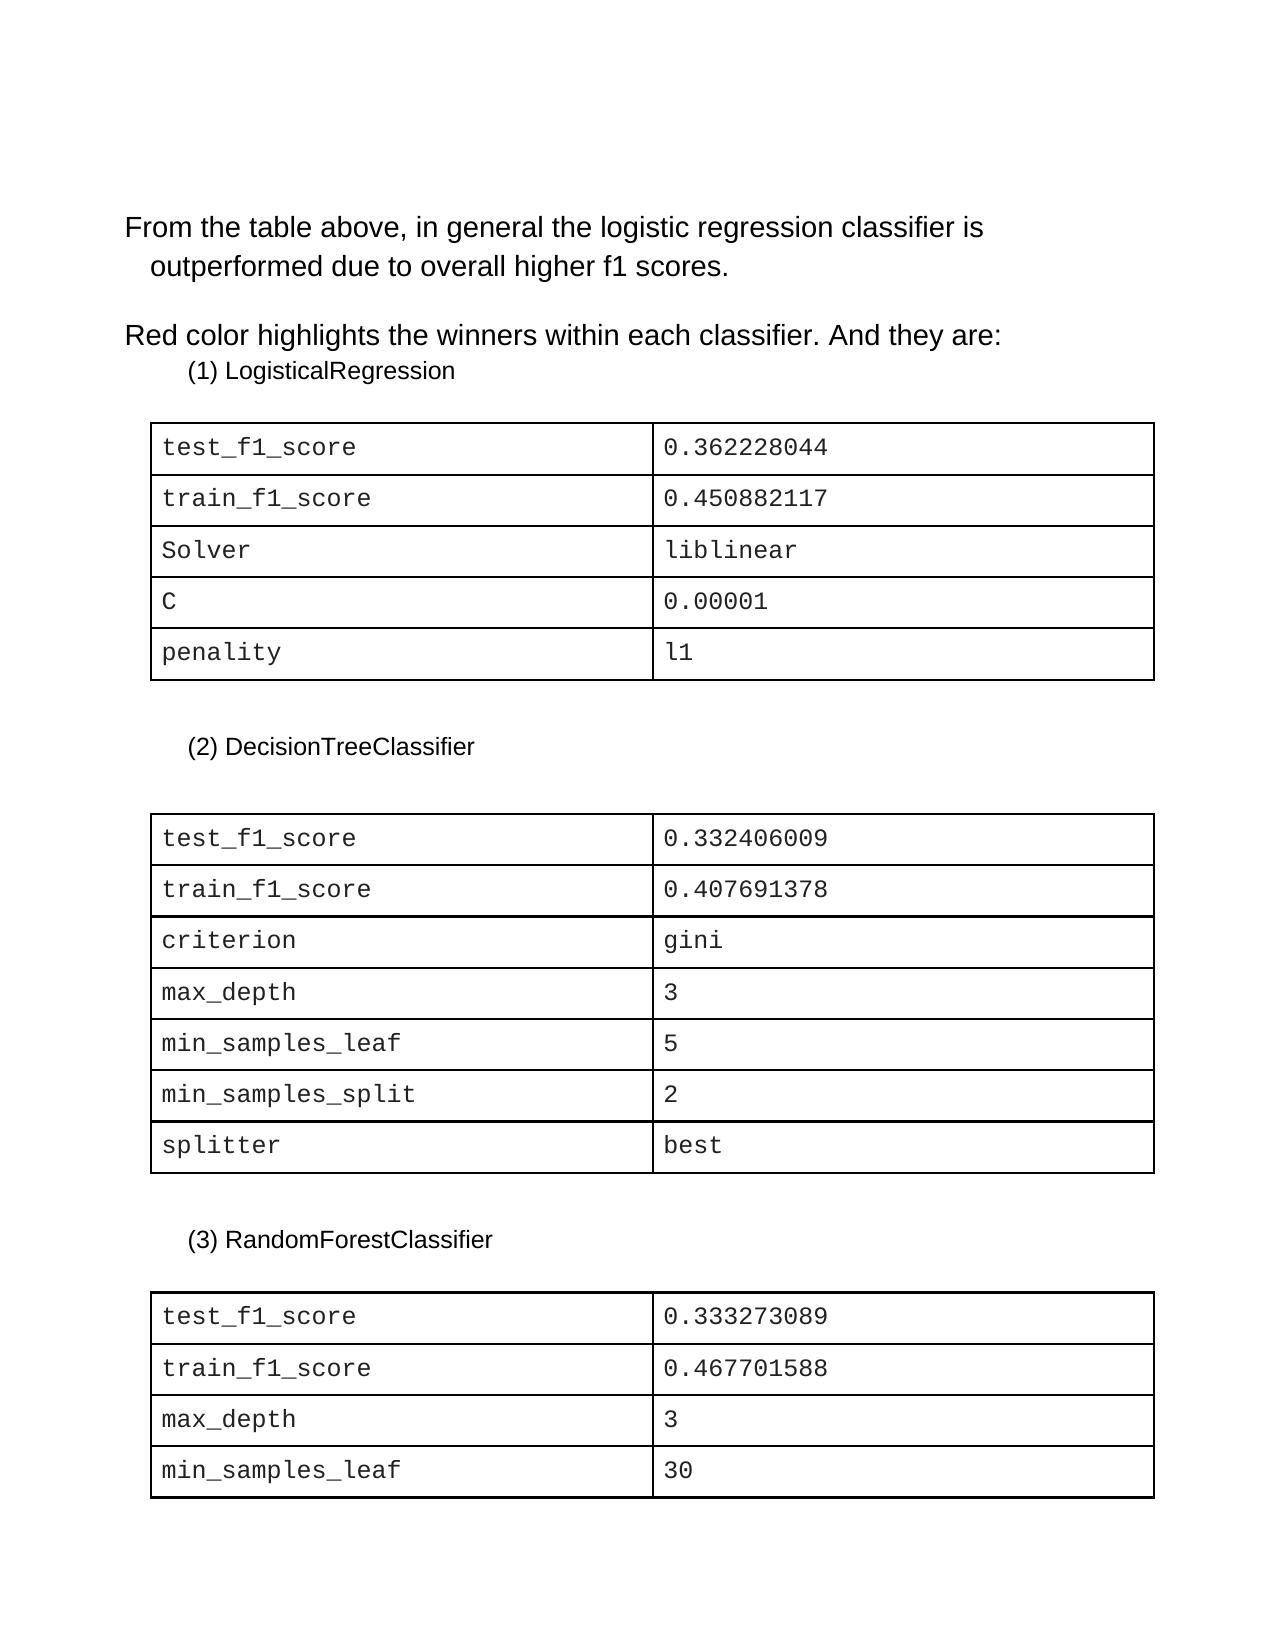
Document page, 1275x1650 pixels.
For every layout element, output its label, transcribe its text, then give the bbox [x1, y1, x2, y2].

list LogisticalRegression [187, 356, 1153, 385]
table_cell l1 [654, 629, 1153, 678]
text Red color highlights the winners within each classifier. And they are: [84, 318, 1153, 351]
table_cell best [654, 1123, 1153, 1172]
list RandomForestClassifier [187, 1225, 1153, 1254]
table_cell splitter [152, 1123, 652, 1172]
table_cell 5 [654, 1020, 1153, 1069]
table_header 0.333273089 [654, 1294, 1153, 1343]
table_cell 0.467701588 [654, 1345, 1153, 1394]
table_header 0.362228044 [654, 424, 1153, 473]
table_header test_f1_score [152, 1294, 652, 1343]
table_cell 0.00001 [654, 578, 1153, 627]
table_cell train_f1_score [152, 476, 652, 525]
table_cell min_samples_split [152, 1071, 652, 1120]
table_cell criterion [152, 918, 652, 967]
table_cell 0.450882117 [654, 476, 1153, 525]
table_cell max_depth [152, 1396, 652, 1445]
table_cell min_samples_leaf [152, 1020, 652, 1069]
table_header test_f1_score [152, 815, 652, 864]
table_cell penality [152, 629, 652, 678]
table_cell min_samples_leaf [152, 1447, 652, 1496]
table_cell liblinear [654, 527, 1153, 576]
table_cell train_f1_score [152, 1345, 652, 1394]
table_cell C [152, 578, 652, 627]
table_cell Solver [152, 527, 652, 576]
table_cell 3 [654, 969, 1153, 1018]
table_header 0.332406009 [654, 815, 1153, 864]
text From the table above, in general the logistic regression classifier is outperformed due to overall higher f1 scores. [84, 210, 1153, 282]
table_cell 2 [654, 1071, 1153, 1120]
table_cell 3 [654, 1396, 1153, 1445]
table_header test_f1_score [152, 424, 652, 473]
table_cell train_f1_score [152, 866, 652, 915]
list DecisionTreeClassifier [187, 732, 1153, 761]
table_cell gini [654, 918, 1153, 967]
table_cell 30 [654, 1447, 1153, 1496]
table_cell max_depth [152, 969, 652, 1018]
table_cell 0.407691378 [654, 866, 1153, 915]
